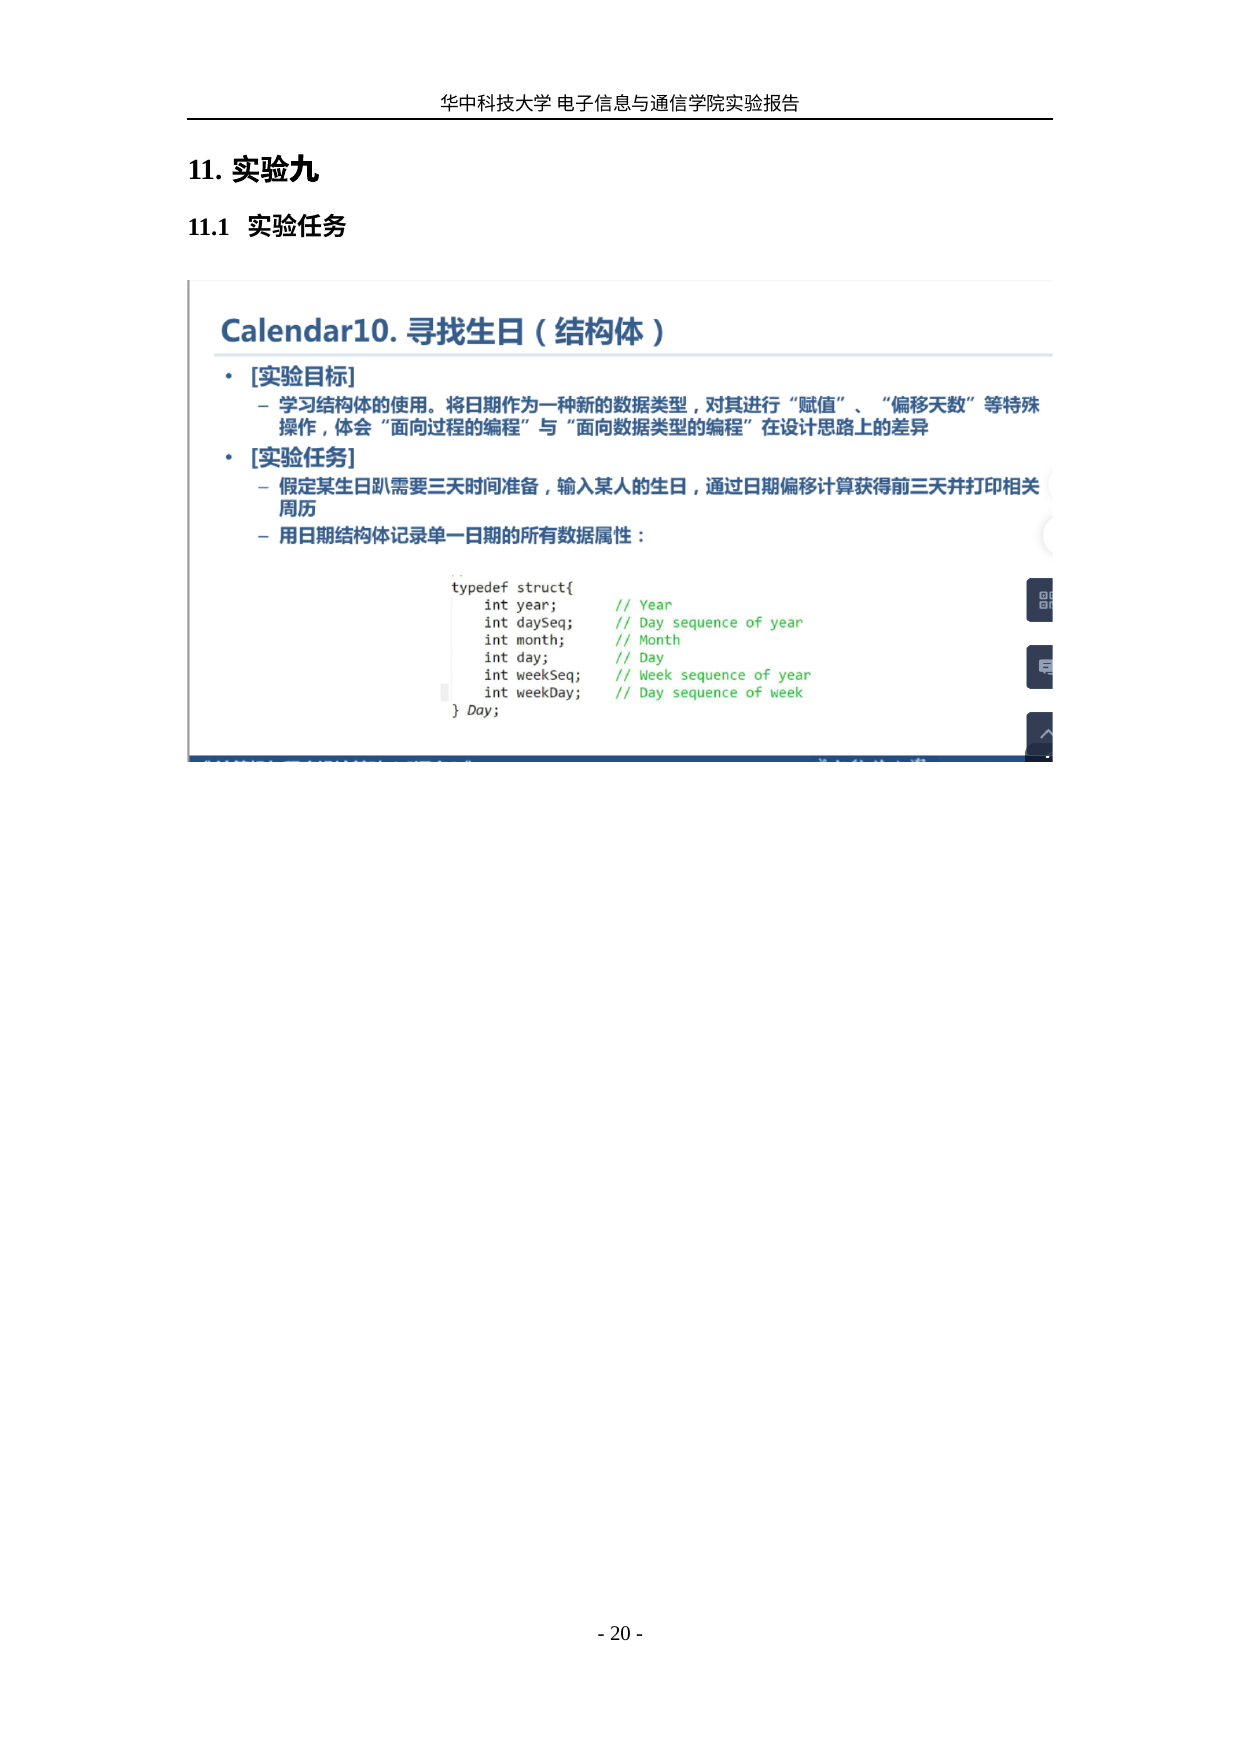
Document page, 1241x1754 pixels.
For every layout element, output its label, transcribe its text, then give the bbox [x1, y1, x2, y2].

subtitle 实验九 [187, 150, 1053, 185]
subtitle 实验任务 [187, 207, 1053, 243]
picture [187, 280, 1053, 762]
